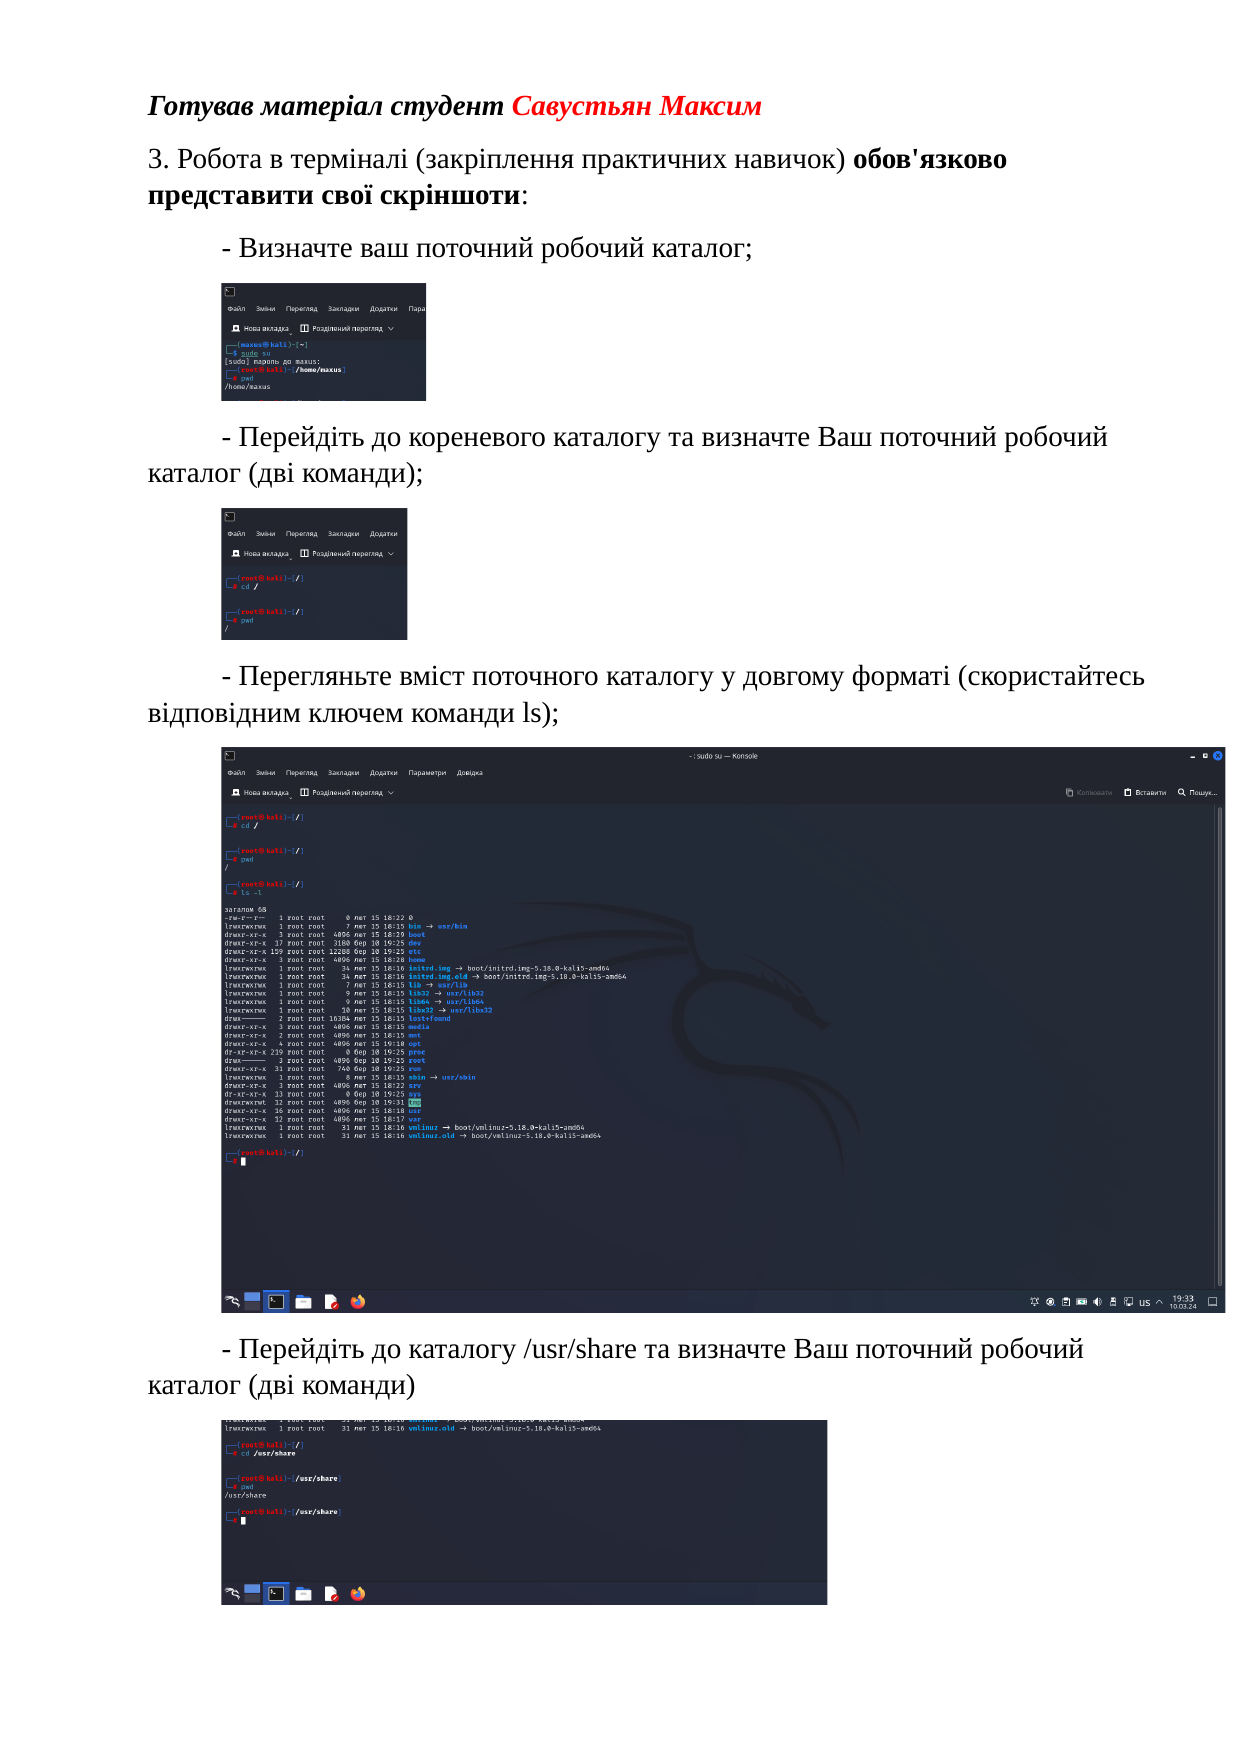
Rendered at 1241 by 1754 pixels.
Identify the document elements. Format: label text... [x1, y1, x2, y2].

picture [221, 283, 427, 401]
text - Перейдіть до кореневого каталогу та визначте Ваш поточний робочий каталог (дві команди); [148, 419, 1152, 489]
picture [221, 508, 408, 640]
text 3. Робота в терміналі (закріплення практичних навичок) обов'язково представити свої скріншоти: [148, 141, 1152, 211]
text Готував матеріал студент Савустьян Максим [148, 88, 1152, 122]
text - Перейдіть до каталогу /usr/share та визначте Ваш поточний робочий каталог (дві команди) [148, 1331, 1152, 1401]
text - Визначте ваш поточний робочий каталог; [148, 230, 1152, 264]
picture [221, 1420, 828, 1605]
text - Перегляньте вміст поточного каталогу у довгому форматі (скористайтесь відповідним ключем команди ls); [148, 658, 1152, 728]
picture [221, 747, 1226, 1313]
